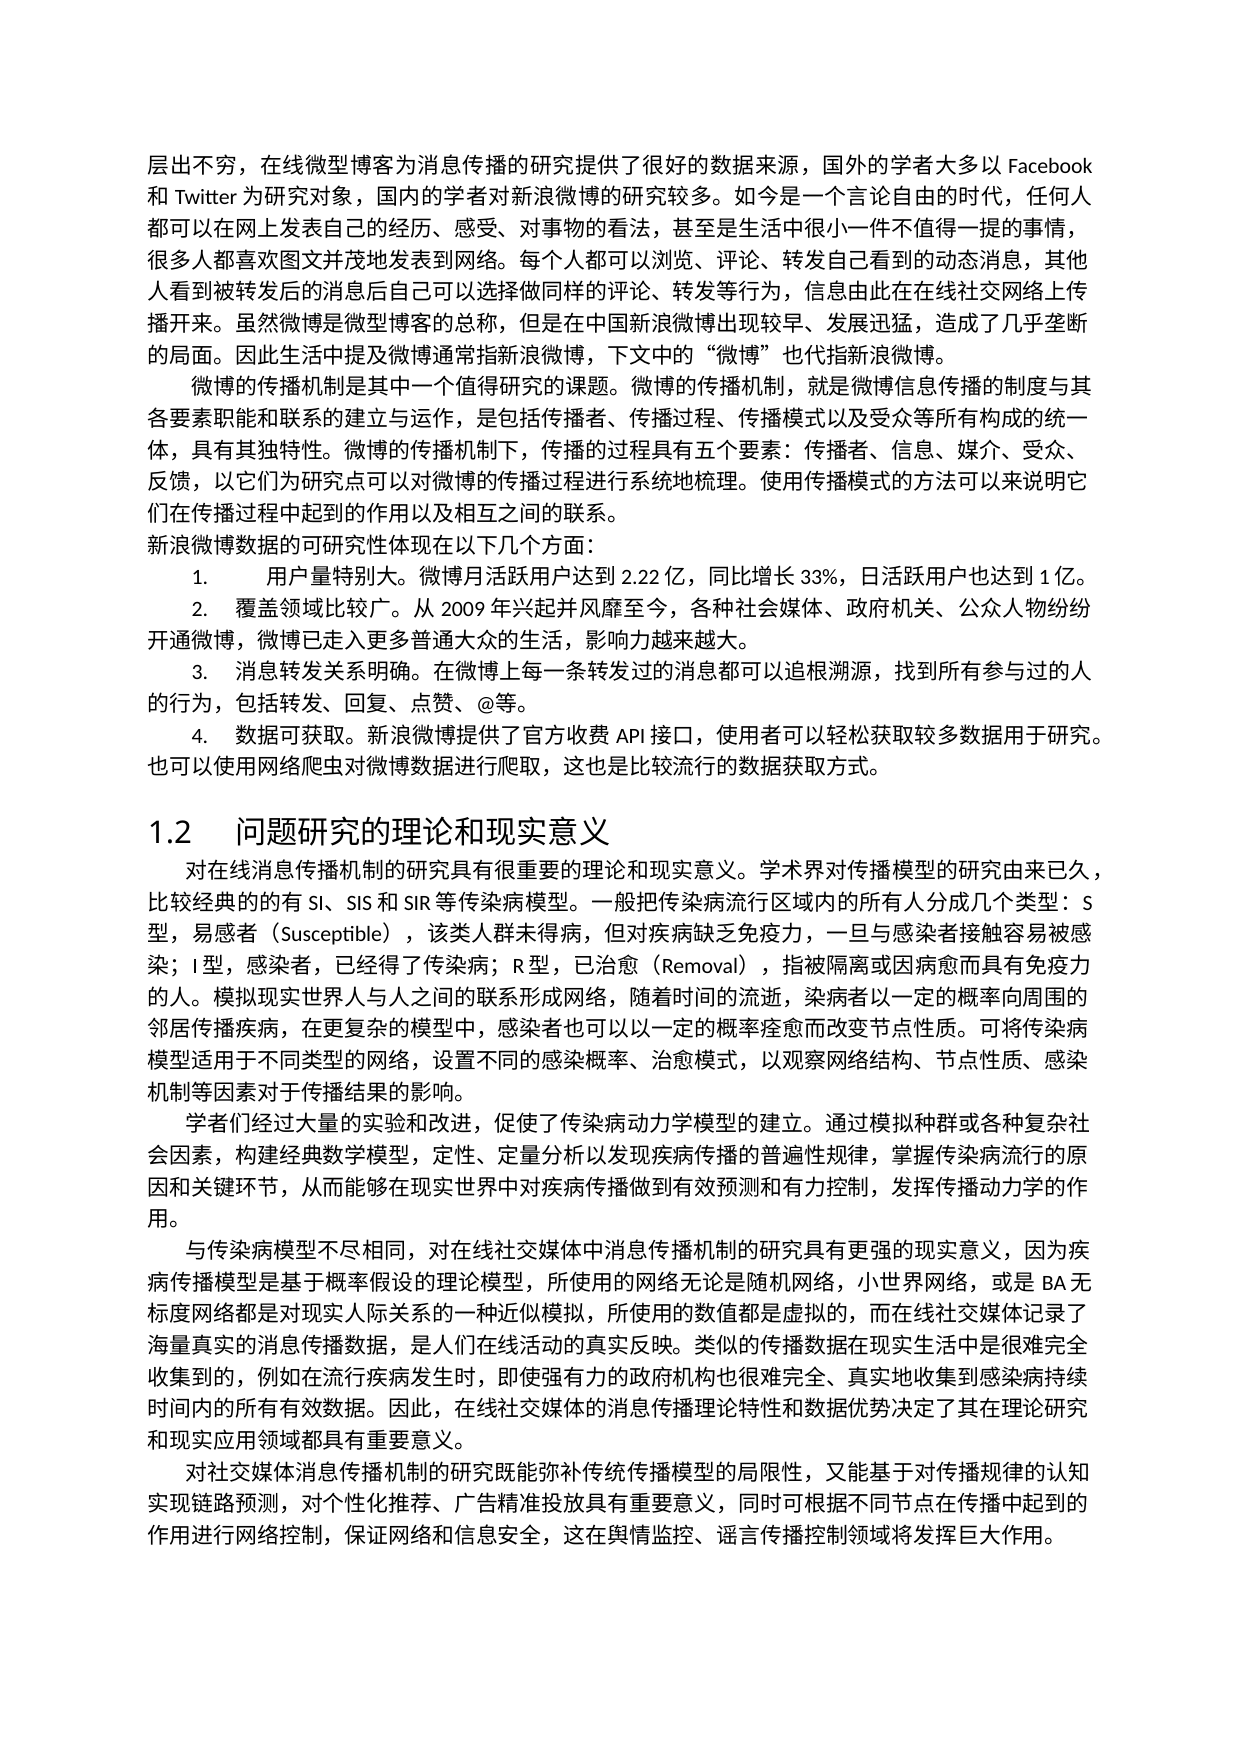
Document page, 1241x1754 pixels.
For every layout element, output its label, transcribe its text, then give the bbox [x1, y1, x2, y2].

list 问题研究的理论和现实意义 [148, 808, 1092, 853]
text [148, 148, 1092, 369]
text 对在线消息传播机制的研究具有很重要的理论和现实意义。学术界对传播模型的研究由来已久，比较经典的的有SI、SIS和SIR等传染病模型。一般把传染病流行区域内的所有人分成几个类型：S型，易感者（Susceptible），该类人群未得病，但对疾病缺乏免疫力，一旦与感染者接触容易被感染；I型，感染者，已经得了传染病；R型，已治愈（Removal），指被隔离或因病愈而具有免疫力的人。模拟现实世界人与人之间的联系形成网络，随着时间的流逝，染病者以一定的概率向周围的邻居传播疾病，在更复杂的模型中，感染者也可以以一定的概率痊愈而改变节点性质。可将传染病模型适用于不同类型的网络，设置不同的感染概率、治愈模式，以观察网络结构、节点性质、感染机制等因素对于传播结果的影响。 [148, 853, 1092, 1106]
text 微博的传播机制是其中一个值得研究的课题。微博的传播机制，就是微博信息传播的制度与其各要素职能和联系的建立与运作，是包括传播者、传播过程、传播模式以及受众等所有构成的统一体，具有其独特性。微博的传播机制下，传播的过程具有五个要素：传播者、信息、媒介、受众、反馈，以它们为研究点可以对微博的传播过程进行系统地梳理。使用传播模式的方法可以来说明它们在传播过程中起到的作用以及相互之间的联系。 [148, 369, 1092, 528]
list 覆盖领域比较广。从2009年兴起并风靡至今，各种社会媒体、政府机关、公众人物纷纷开通微博，微博已走入更多普通大众的生活，影响力越来越大。 [148, 591, 1092, 654]
list 用户量特别大。微博月活跃用户达到2.22亿，同比增长33%，日活跃用户也达到1亿。 [191, 559, 1092, 591]
list 消息转发关系明确。在微博上每一条转发过的消息都可以追根溯源，找到所有参与过的人的行为，包括转发、回复、点赞、@等。 [148, 654, 1092, 718]
list 数据可获取。新浪微博提供了官方收费API接口，使用者可以轻松获取较多数据用于研究。也可以使用网络爬虫对微博数据进行爬取，这也是比较流行的数据获取方式。 [148, 718, 1092, 781]
text 新浪微博数据的可研究性体现在以下几个方面： [148, 528, 1092, 559]
text 对社交媒体消息传播机制的研究既能弥补传统传播模型的局限性，又能基于对传播规律的认知实现链路预测，对个性化推荐、广告精准投放具有重要意义，同时可根据不同节点在传播中起到的作用进行网络控制，保证网络和信息安全，这在舆情监控、谣言传播控制领域将发挥巨大作用。 [148, 1455, 1092, 1550]
text 与传染病模型不尽相同，对在线社交媒体中消息传播机制的研究具有更强的现实意义，因为疾病传播模型是基于概率假设的理论模型，所使用的网络无论是随机网络，小世界网络，或是BA无标度网络都是对现实人际关系的一种近似模拟，所使用的数值都是虚拟的，而在线社交媒体记录了海量真实的消息传播数据，是人们在线活动的真实反映。类似的传播数据在现实生活中是很难完全收集到的，例如在流行疾病发生时，即使强有力的政府机构也很难完全、真实地收集到感染病持续时间内的所有有效数据。因此，在线社交媒体的消息传播理论特性和数据优势决定了其在理论研究和现实应用领域都具有重要意义。 [148, 1233, 1092, 1455]
text 学者们经过大量的实验和改进，促使了传染病动力学模型的建立。通过模拟种群或各种复杂社会因素，构建经典数学模型，定性、定量分析以发现疾病传播的普遍性规律，掌握传染病流行的原因和关键环节，从而能够在现实世界中对疾病传播做到有效预测和有力控制，发挥传播动力学的作用。 [148, 1106, 1092, 1233]
